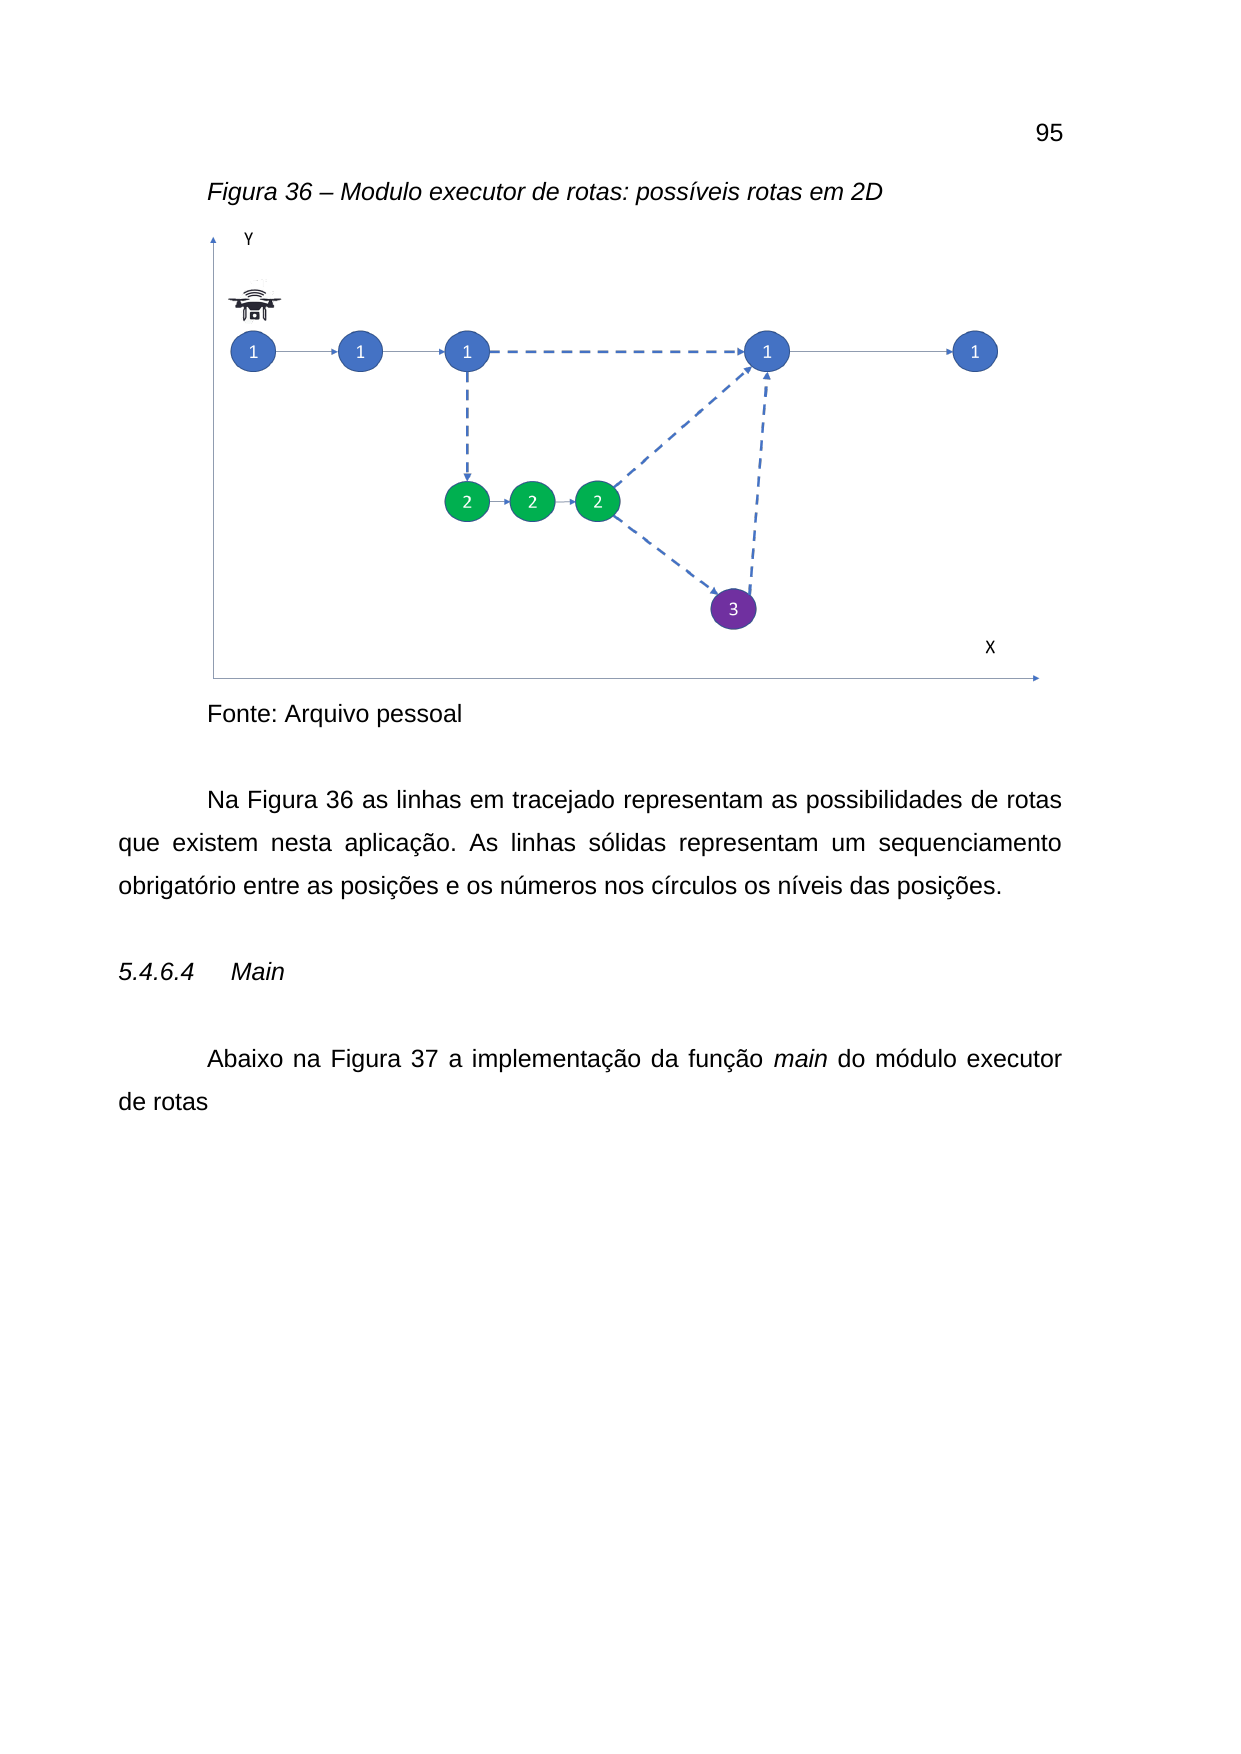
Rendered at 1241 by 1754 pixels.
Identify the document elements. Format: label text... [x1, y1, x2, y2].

picture [206, 220, 1046, 685]
text Na Figura 36 as linhas em tracejado representam as possibilidades de rotas que existem nesta aplicação. As linhas sólidas representam um sequenciamento obrigatório entre as posições e os números nos círculos os níveis das posições. [118, 785, 1063, 900]
text Fonte: Arquivo pessoal [118, 699, 1063, 727]
text Abaixo na Figura 37 a implementação da função main do módulo executor de rotas [118, 1044, 1063, 1116]
subtitle Main [118, 957, 1063, 986]
text Figura 36 – Modulo executor de rotas: possíveis rotas em 2D [118, 177, 1063, 206]
